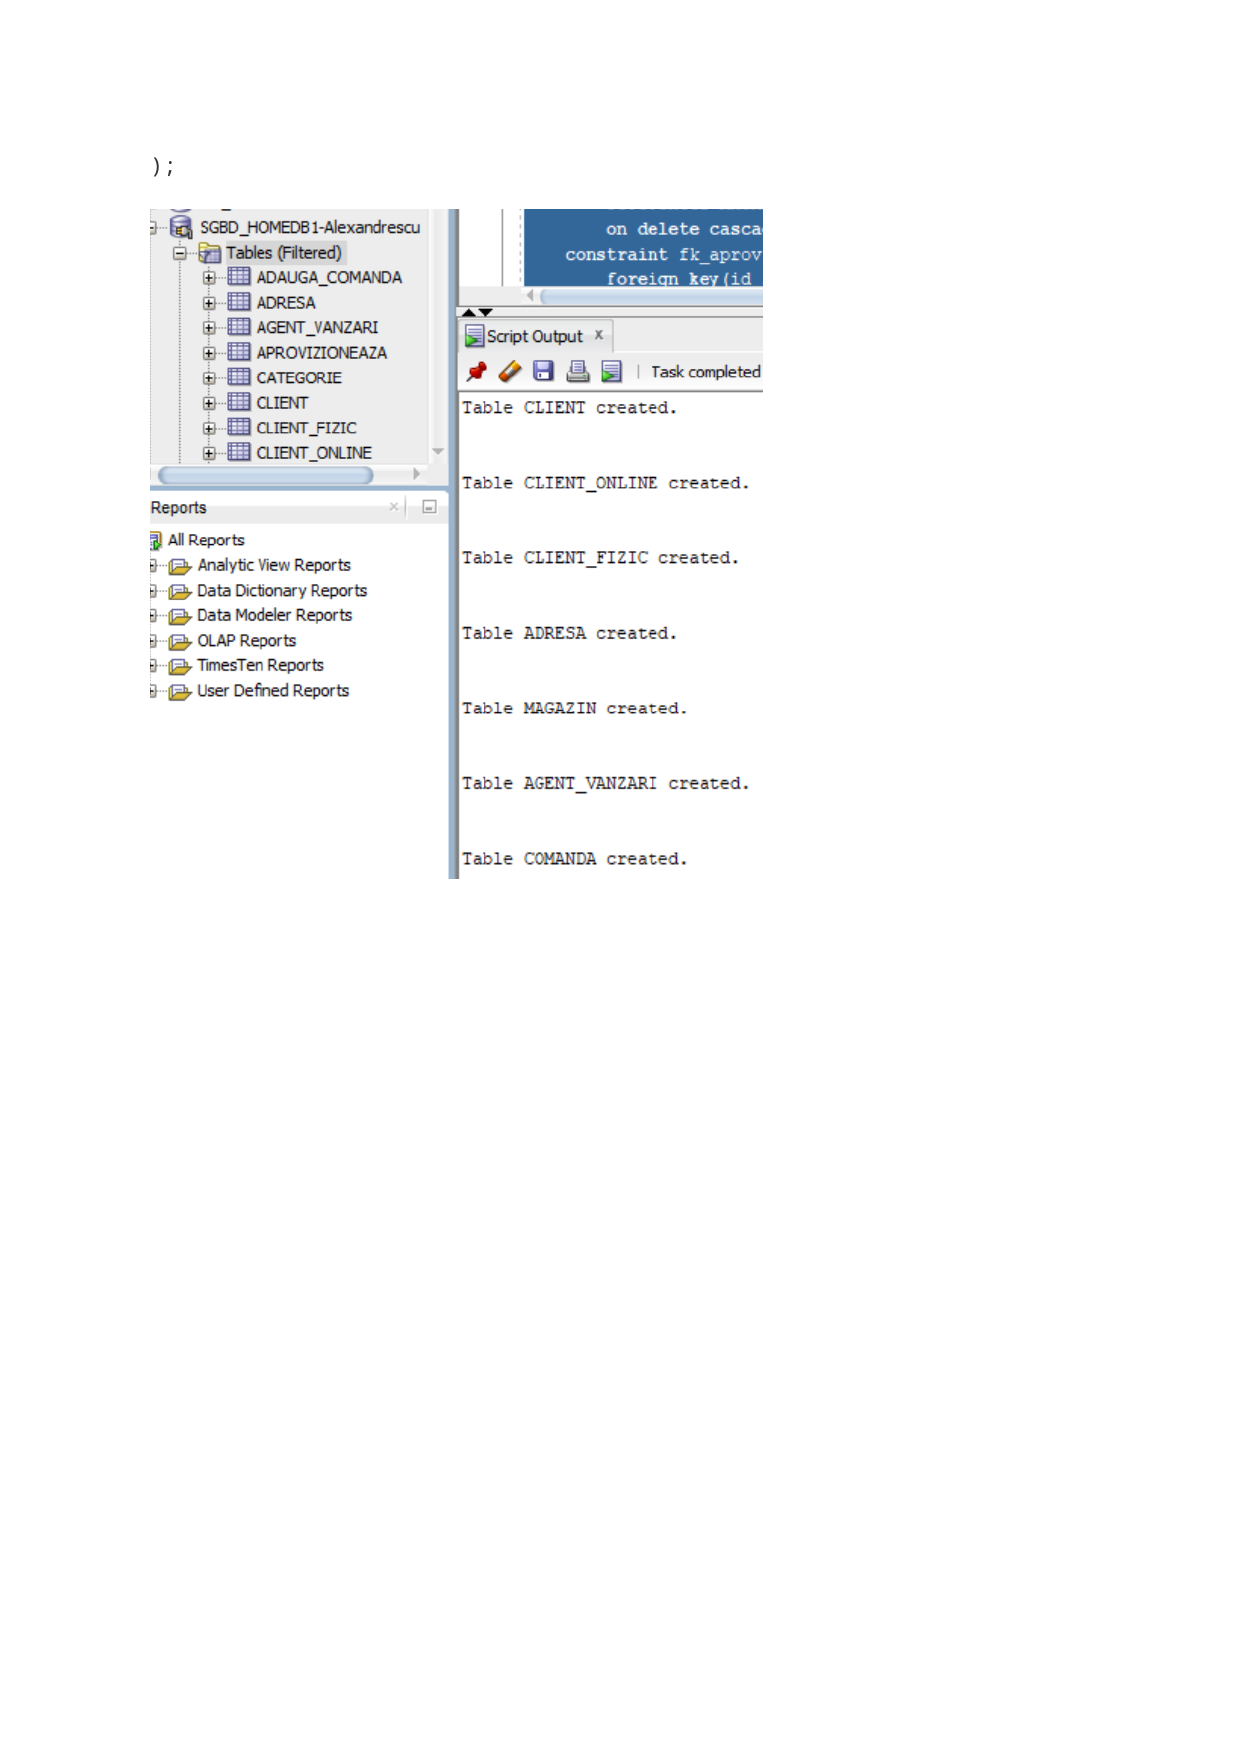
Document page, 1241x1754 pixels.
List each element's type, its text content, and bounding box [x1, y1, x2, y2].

text ); [150, 150, 1090, 180]
picture [150, 209, 763, 879]
